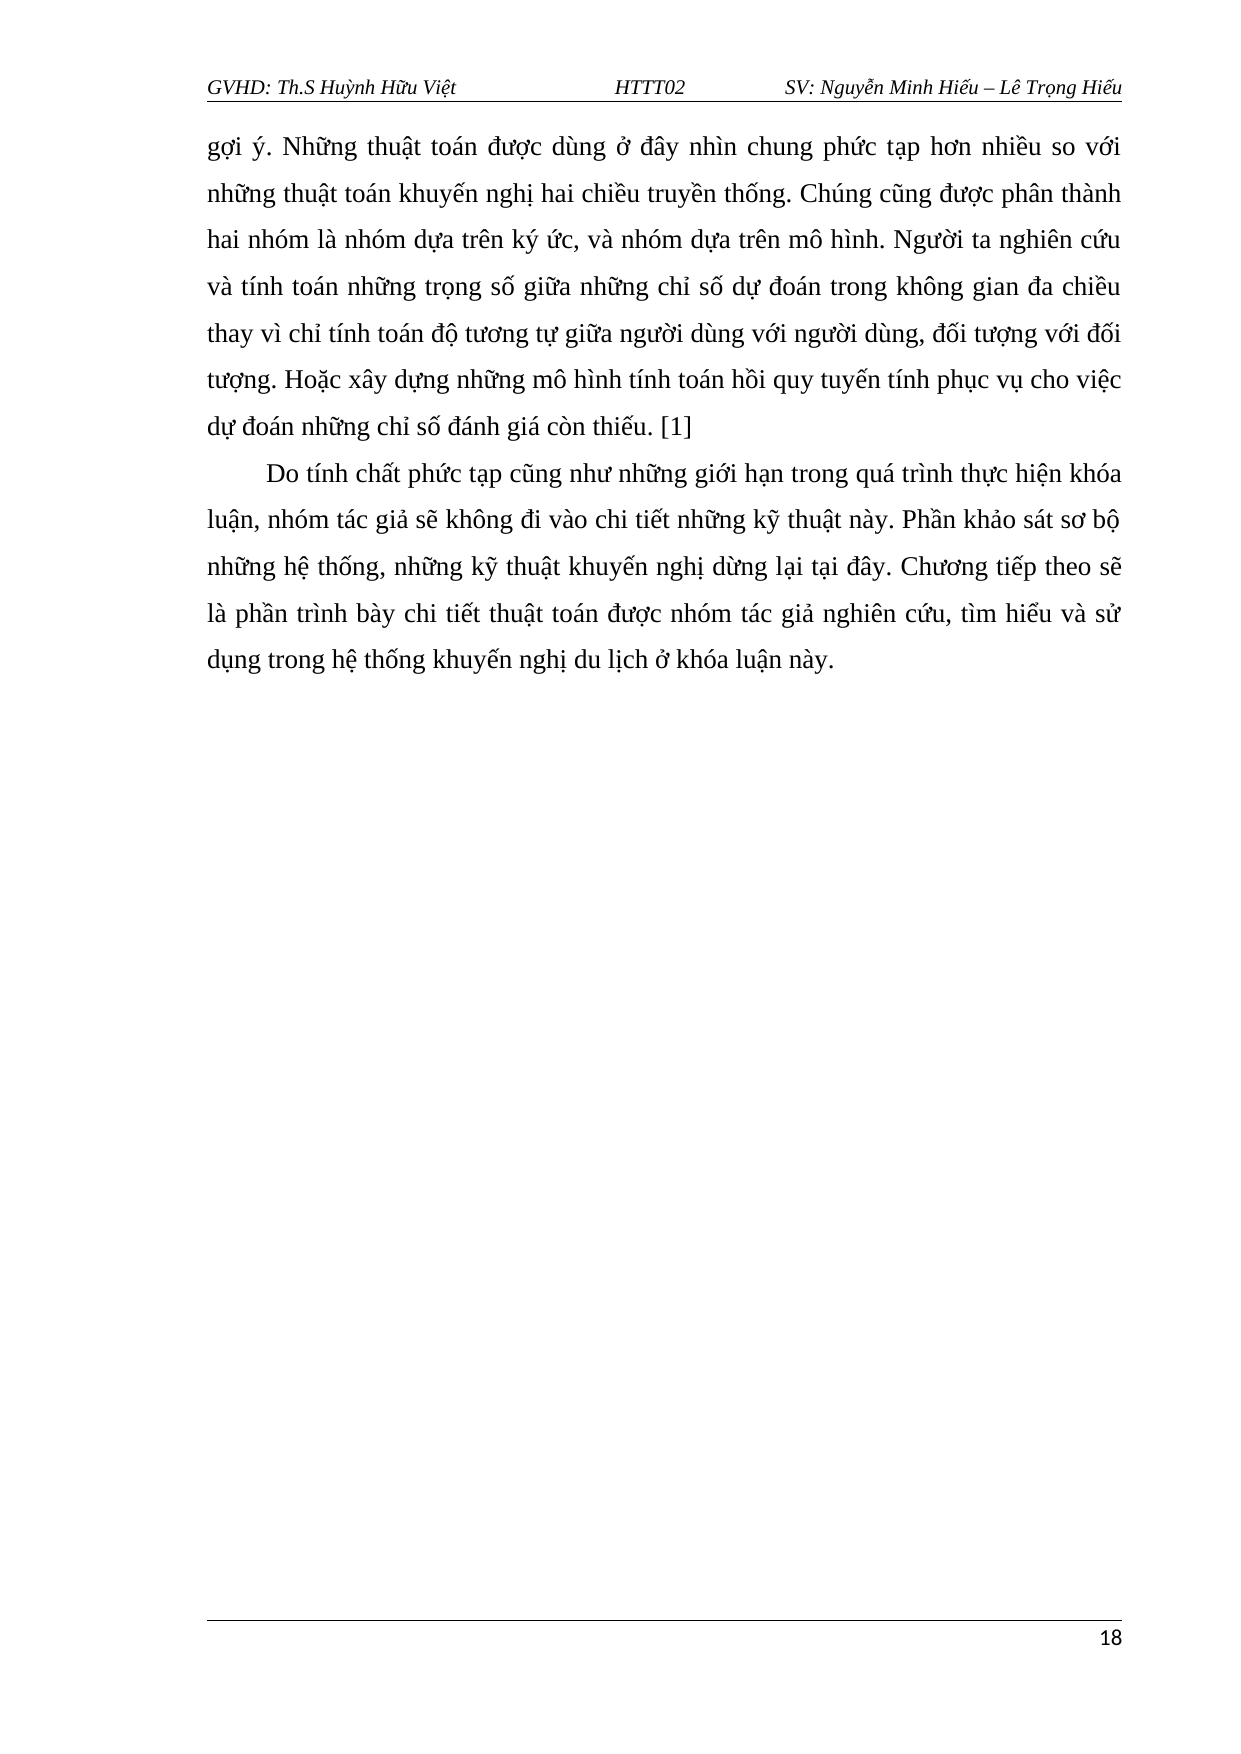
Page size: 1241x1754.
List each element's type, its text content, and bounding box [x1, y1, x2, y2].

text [207, 130, 1122, 441]
text Do tính chất phức tạp cũng như những giới hạn trong quá trình thực hiện khóa luận, nhóm tác giả sẽ không đi vào chi tiết những kỹ thuật này. Phần khảo sát sơ bộ những hệ thống, những kỹ thuật khuyến nghị dừng lại tại đây. Chương tiếp theo sẽ là phần trình bày chi tiết thuật toán được nhóm tác giả nghiên cứu, tìm hiểu và sử dụng trong hệ thống khuyến nghị du lịch ở khóa luận này. [207, 457, 1122, 675]
